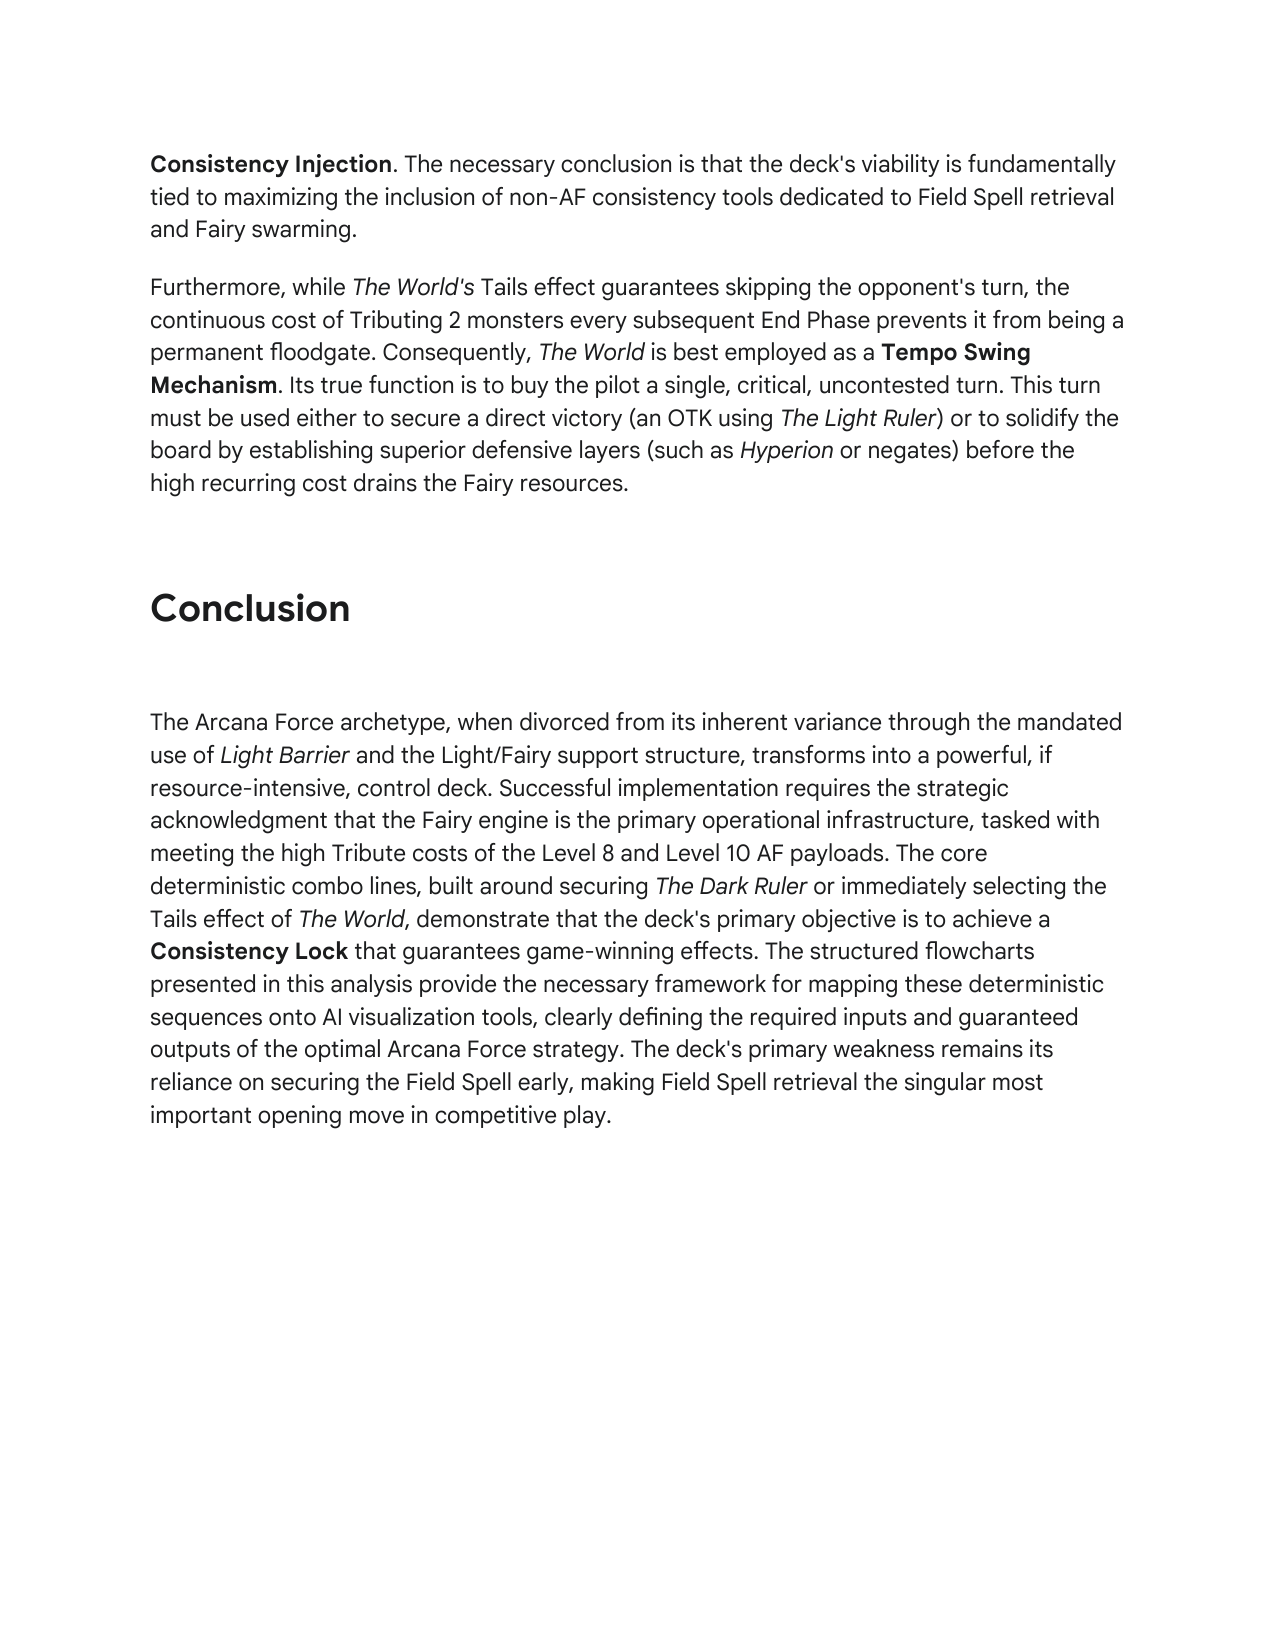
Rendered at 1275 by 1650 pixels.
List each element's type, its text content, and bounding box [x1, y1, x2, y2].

text Furthermore, while The World's Tails effect guarantees skipping the opponent's turn, the continuous cost of Tributing 2 monsters every subsequent End Phase prevents it from being a permanent floodgate. Consequently, The World is best employed as a Tempo Swing Mechanism. Its true function is to buy the pilot a single, critical, uncontested turn. This turn must be used either to secure a direct victory (an OTK using The Light Ruler) or to solidify the board by establishing superior defensive layers (such as Hyperion or negates) before the high recurring cost drains the Fairy resources. [150, 273, 1125, 498]
subtitle Conclusion [150, 585, 1125, 632]
text The Arcana Force archetype, when divorced from its inherent variance through the mandated use of Light Barrier and the Light/Fairy support structure, transforms into a powerful, if resource-intensive, control deck. Successful implementation requires the strategic acknowledgment that the Fairy engine is the primary operational infrastructure, tasked with meeting the high Tribute costs of the Level 8 and Level 10 AF payloads. The core deterministic combo lines, built around securing The Dark Ruler or immediately selecting the Tails effect of The World, demonstrate that the deck's primary objective is to achieve a Consistency Lock that guarantees game-winning effects. The structured flowcharts presented in this analysis provide the necessary framework for mapping these deterministic sequences onto AI visualization tools, clearly defining the required inputs and guaranteed outputs of the optimal Arcana Force strategy. The deck's primary weakness remains its reliance on securing the Field Spell early, making Field Spell retrieval the singular most important opening move in competitive play. [150, 708, 1125, 1130]
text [150, 150, 1125, 244]
